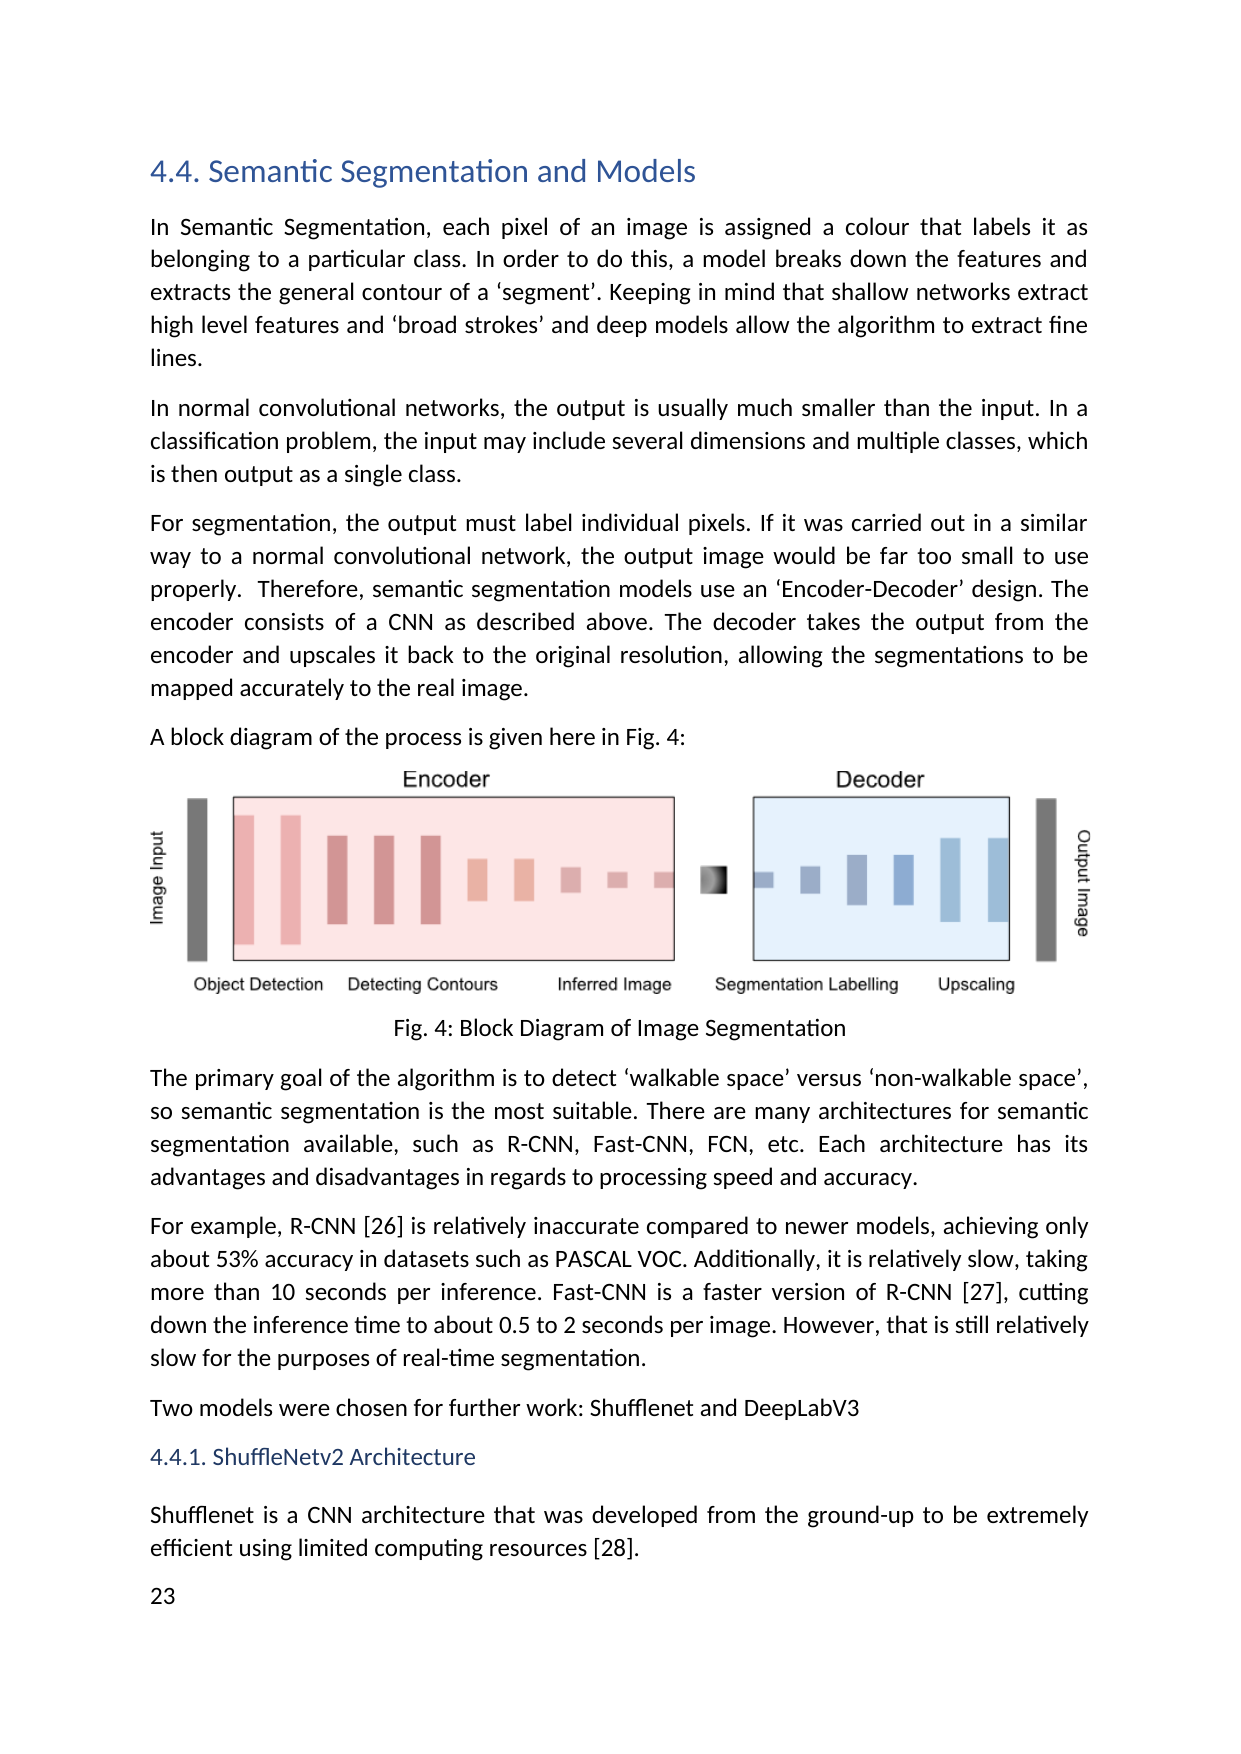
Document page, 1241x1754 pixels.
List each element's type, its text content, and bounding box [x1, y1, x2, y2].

text Fig. 4: Block Diagram of Image Segmentation [150, 1013, 1090, 1043]
text In normal convolutional networks, the output is usually much smaller than the input. In a classification problem, the input may include several dimensions and multiple classes, which is then output as a single class. [150, 392, 1090, 488]
text The primary goal of the algorithm is to detect ‘walkable space’ versus ‘non-walkable space’, so semantic segmentation is the most suitable. There are many architectures for semantic segmentation available, such as R-CNN, Fast-CNN, FCN, etc. Each architecture has its advantages and disadvantages in regards to processing speed and accuracy. [150, 1062, 1090, 1191]
text For example, R-CNN [26] is relatively inaccurate compared to newer models, achieving only about 53% accuracy in datasets such as PASCAL VOC. Additionally, it is relatively slow, taking more than 10 seconds per inference. Fast-CNN is a faster version of R-CNN [27], cutting down the inference time to about 0.5 to 2 seconds per image. However, that is still relatively slow for the purposes of real-time segmentation. [150, 1211, 1090, 1373]
text A block diagram of the process is given here in Fig. 4: [150, 721, 1090, 752]
text For segmentation, the output must label individual pixels. If it was carried out in a similar way to a normal convolutional network, the output image would be far too small to use properly. Therefore, semantic segmentation models use an ‘Encoder-Decoder’ design. The encoder consists of a CNN as described above. The decoder takes the output from the encoder and upscales it back to the original resolution, allowing the segmentations to be mapped accurately to the real image. [150, 507, 1090, 702]
picture [150, 771, 1091, 994]
text In Semantic Segmentation, each pixel of an image is assigned a colour that labels it as belonging to a particular class. In order to do this, a model breaks down the features and extracts the general contour of a ‘segment’. Keeping in mind that shallow networks extract high level features and ‘broad strokes’ and deep models allow the algorithm to extract fine lines. [150, 211, 1090, 373]
subtitle 4.4. Semantic Segmentation and Models [150, 150, 1090, 191]
text Two models were chosen for further work: Shufflenet and DeepLabV3 [150, 1392, 1090, 1422]
subtitle 4.4.1. ShuffleNetv2 Architecture [150, 1441, 1090, 1472]
text Shufflenet is a CNN architecture that was developed from the ground-up to be extremely efficient using limited computing resources [28]. [150, 1499, 1090, 1563]
